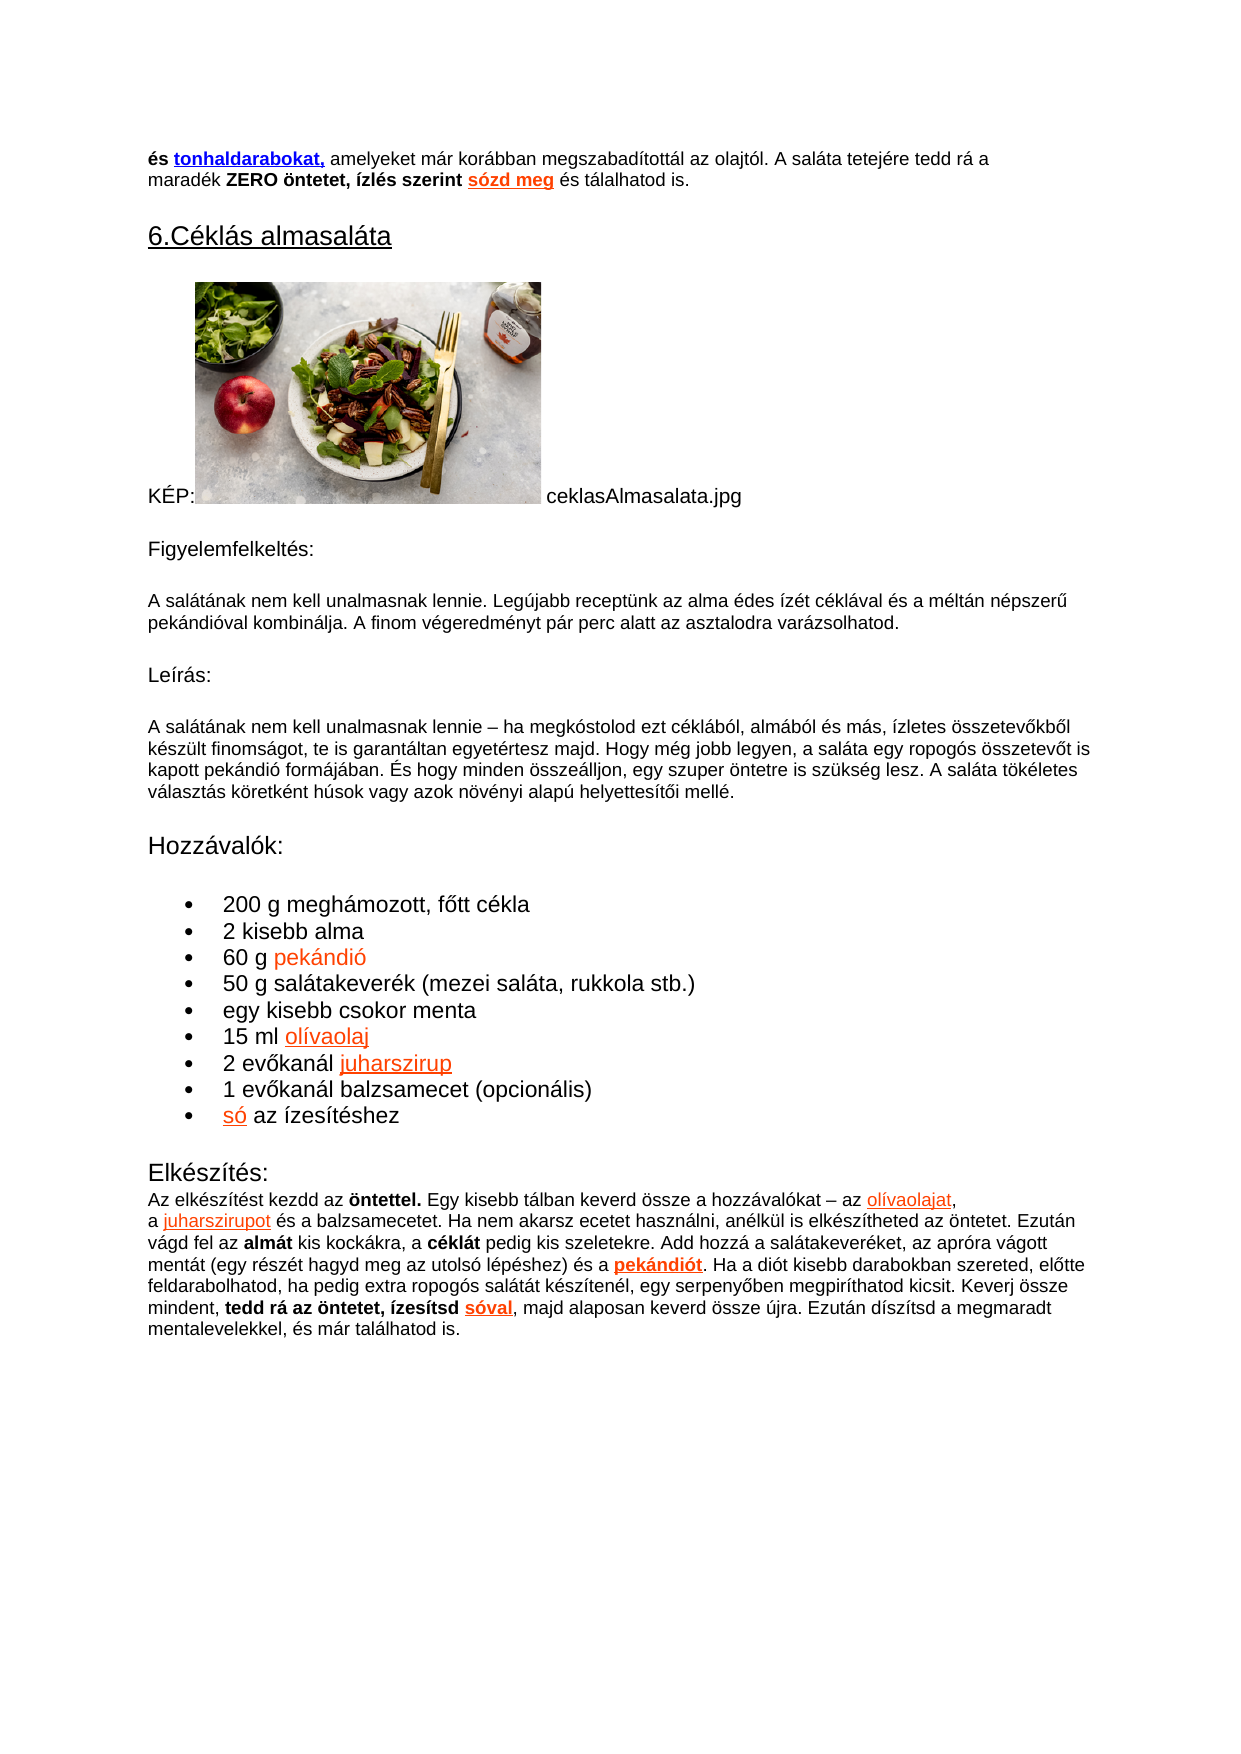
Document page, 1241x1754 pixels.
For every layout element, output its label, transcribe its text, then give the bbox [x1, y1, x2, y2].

picture [195, 282, 542, 504]
text A salátának nem kell unalmasnak lennie – ha megkóstolod ezt céklából, almából és más, ízletes összetevőkből készült finomságot, te is garantáltan egyetértesz majd. Hogy még jobb legyen, a saláta egy ropogós összetevőt is kapott pekándió formájában. És hogy minden összeálljon, egy szuper öntetre is szükség lesz. A saláta tökéletes választás köretként húsok vagy azok növényi alapú helyettesítői mellé. [148, 716, 1093, 802]
subtitle 6.Céklás almasaláta [148, 220, 1093, 251]
list 200 g meghámozott, főtt cékla [185, 891, 1093, 918]
list 2 kisebb alma [185, 918, 1093, 944]
list 2 evőkanál juharszirup [185, 1049, 1093, 1076]
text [148, 148, 1093, 191]
subtitle Elkészítés: [148, 1158, 1093, 1186]
list só az ízesítéshez [185, 1102, 1093, 1128]
text Figyelemfelkeltés: [148, 537, 1093, 561]
subtitle Hozzávalók: [148, 831, 1093, 860]
list egy kisebb csokor menta [185, 997, 1093, 1023]
list 60 g pekándió [185, 944, 1093, 970]
text Az elkészítést kezdd az öntettel. Egy kisebb tálban keverd össze a hozzávalókat – az olívaolajat, a juharszirupot és a balzsamecetet. Ha nem akarsz ecetet használni, anélkül is elkészítheted az öntetet. Ezután vágd fel az almát kis kockákra, a céklát pedig kis szeletekre. Add hozzá a salátakeveréket, az apróra vágott mentát (egy részét hagyd meg az utolsó lépéshez) és a pekándiót. Ha a diót kisebb darabokban szereted, előtte feldarabolhatod, ha pedig extra ropogós salátát készítenél, egy serpenyőben megpiríthatod kicsit. Keverj össze mindent, tedd rá az öntetet, ízesítsd sóval, majd alaposan keverd össze újra. Ezután díszítsd a megmaradt mentalevelekkel, és már találhatod is. [148, 1189, 1093, 1340]
list 50 g salátakeverék (mezei saláta, rukkola stb.) [185, 970, 1093, 997]
text Leírás: [148, 663, 1093, 687]
list 1 evőkanál balzsamecet (opcionális) [185, 1076, 1093, 1102]
list 15 ml olívaolaj [185, 1023, 1093, 1049]
